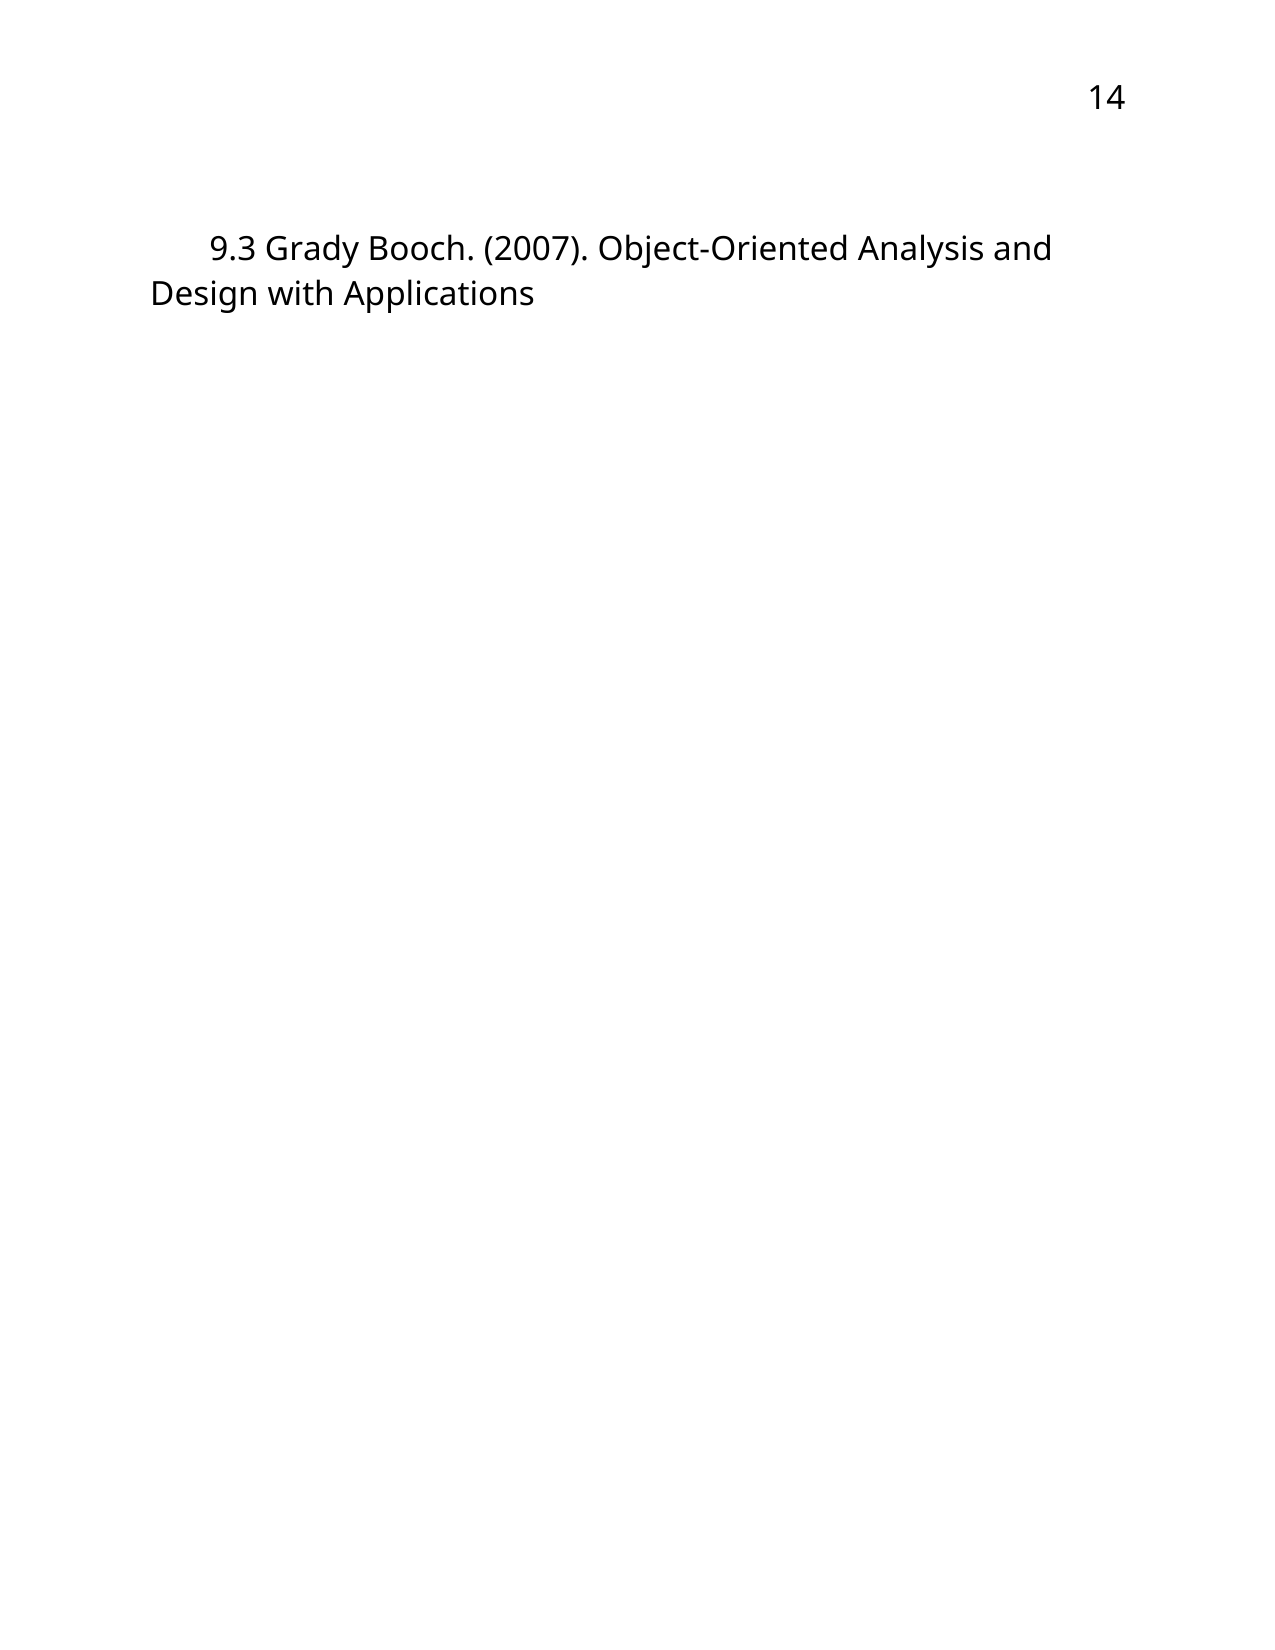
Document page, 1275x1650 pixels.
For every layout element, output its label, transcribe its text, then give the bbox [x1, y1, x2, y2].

text 9.3 Grady Booch. (2007). Object-Oriented Analysis and Design with Applications [150, 224, 1125, 315]
